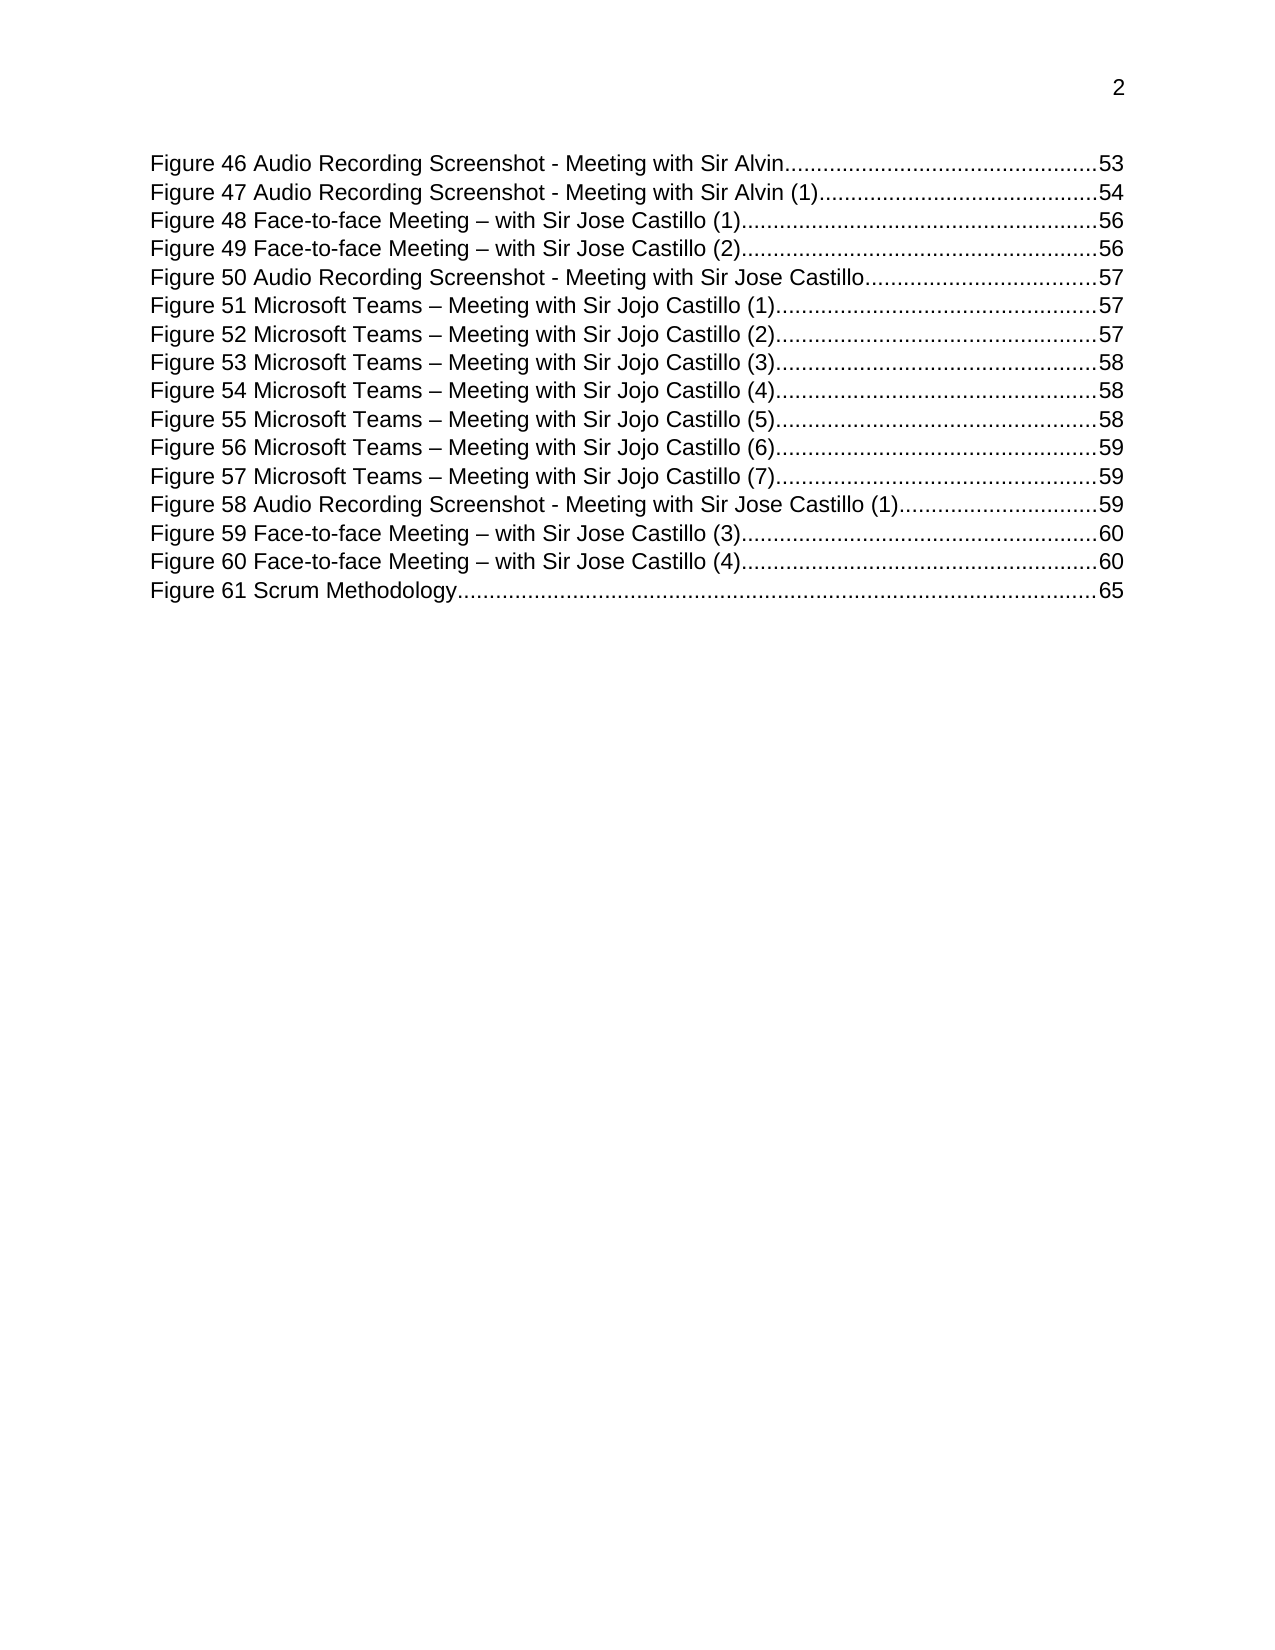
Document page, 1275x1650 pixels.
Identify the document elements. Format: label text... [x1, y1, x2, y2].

text Figure 61 Scrum Methodology 65 [150, 577, 1125, 603]
text Figure 58 Audio Recording Screenshot - Meeting with Sir Jose Castillo (1) 59 [150, 491, 1125, 518]
text Figure 56 Microsoft Teams – Meeting with Sir Jojo Castillo (6) 59 [150, 434, 1125, 461]
text Figure 54 Microsoft Teams – Meeting with Sir Jojo Castillo (4) 58 [150, 377, 1125, 404]
text Figure 47 Audio Recording Screenshot - Meeting with Sir Alvin (1) 54 [150, 178, 1125, 205]
text Figure 55 Microsoft Teams – Meeting with Sir Jojo Castillo (5) 58 [150, 406, 1125, 432]
text Figure 52 Microsoft Teams – Meeting with Sir Jojo Castillo (2) 57 [150, 321, 1125, 347]
text Figure 46 Audio Recording Screenshot - Meeting with Sir Alvin 53 [150, 150, 1125, 176]
text Figure 53 Microsoft Teams – Meeting with Sir Jojo Castillo (3) 58 [150, 349, 1125, 375]
text Figure 59 Face-to-face Meeting – with Sir Jose Castillo (3) 60 [150, 520, 1125, 546]
text Figure 49 Face-to-face Meeting – with Sir Jose Castillo (2) 56 [150, 235, 1125, 262]
text Figure 48 Face-to-face Meeting – with Sir Jose Castillo (1) 56 [150, 207, 1125, 233]
text Figure 57 Microsoft Teams – Meeting with Sir Jojo Castillo (7) 59 [150, 463, 1125, 489]
text Figure 51 Microsoft Teams – Meeting with Sir Jojo Castillo (1) 57 [150, 292, 1125, 318]
text Figure 60 Face-to-face Meeting – with Sir Jose Castillo (4) 60 [150, 548, 1125, 574]
text Figure 50 Audio Recording Screenshot - Meeting with Sir Jose Castillo 57 [150, 264, 1125, 290]
